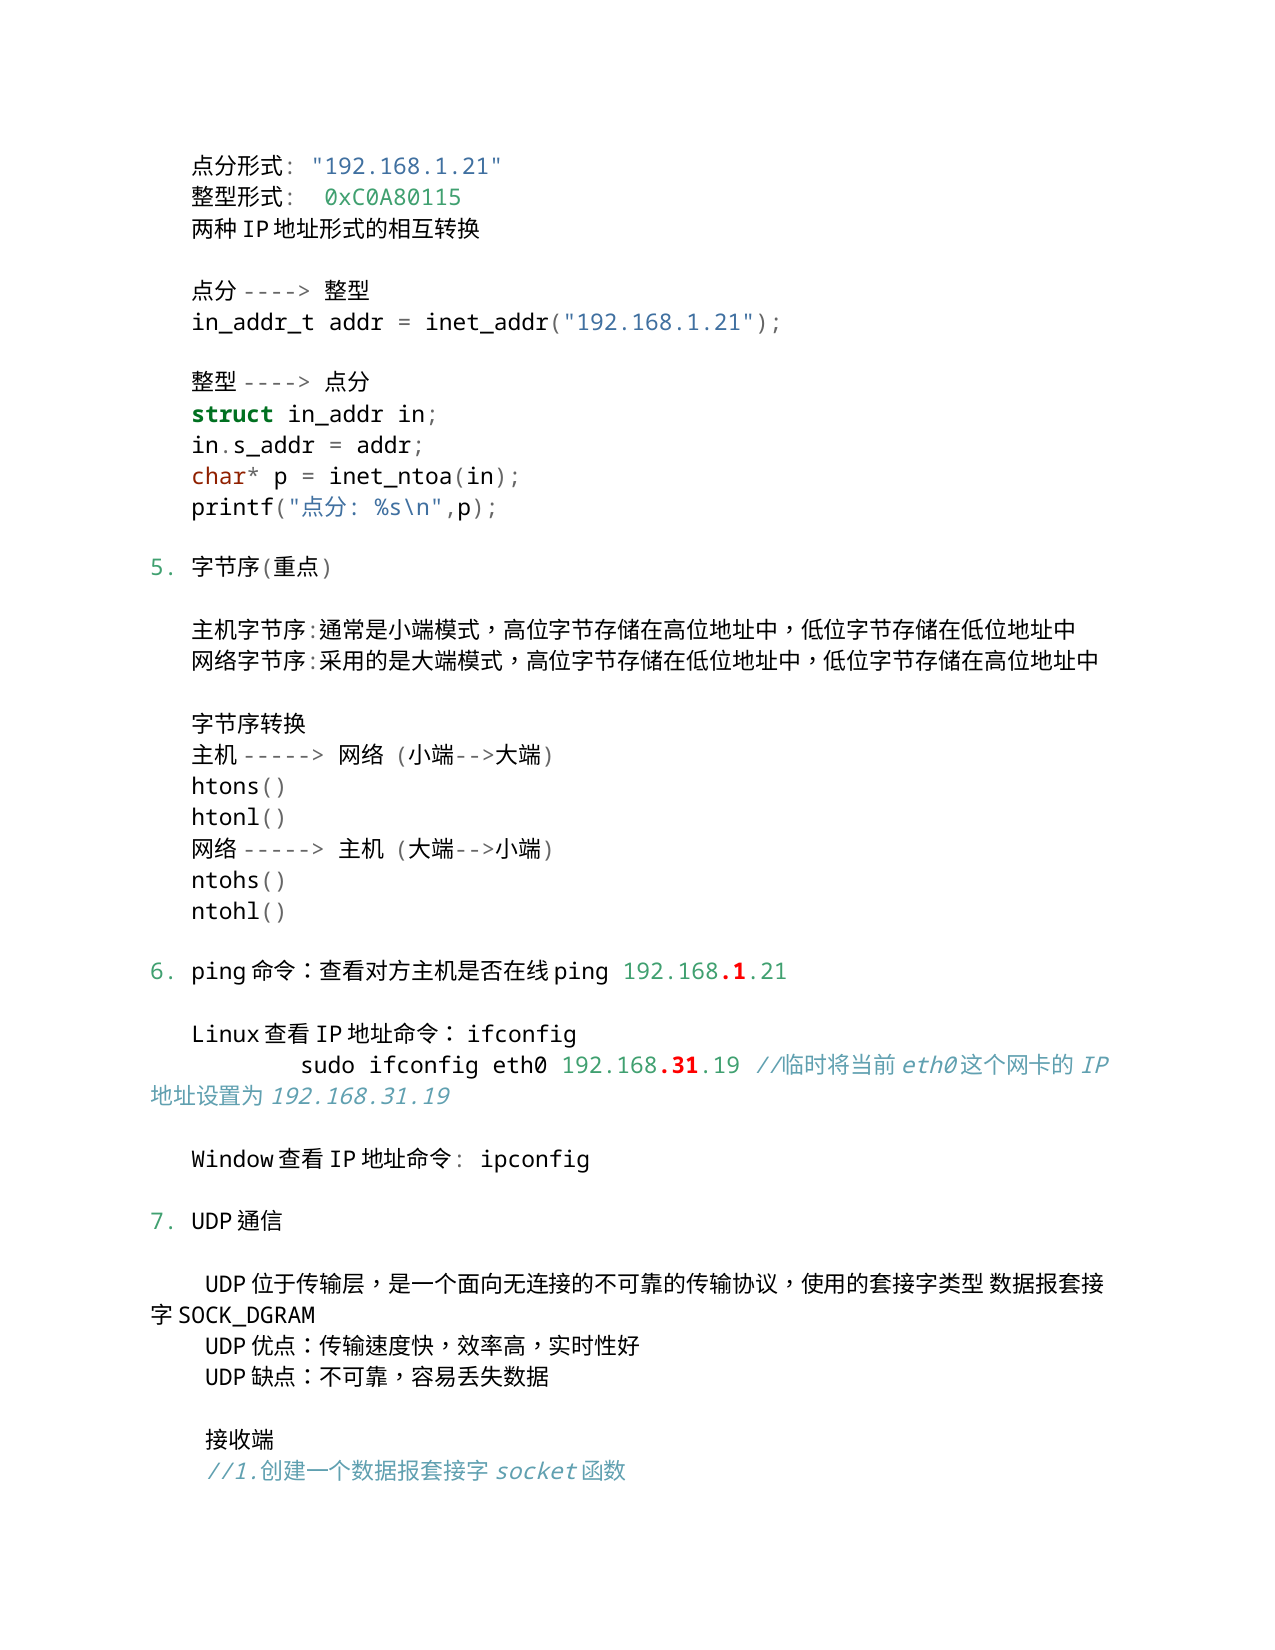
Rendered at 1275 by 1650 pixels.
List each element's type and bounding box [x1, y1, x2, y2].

text [150, 150, 1125, 1486]
